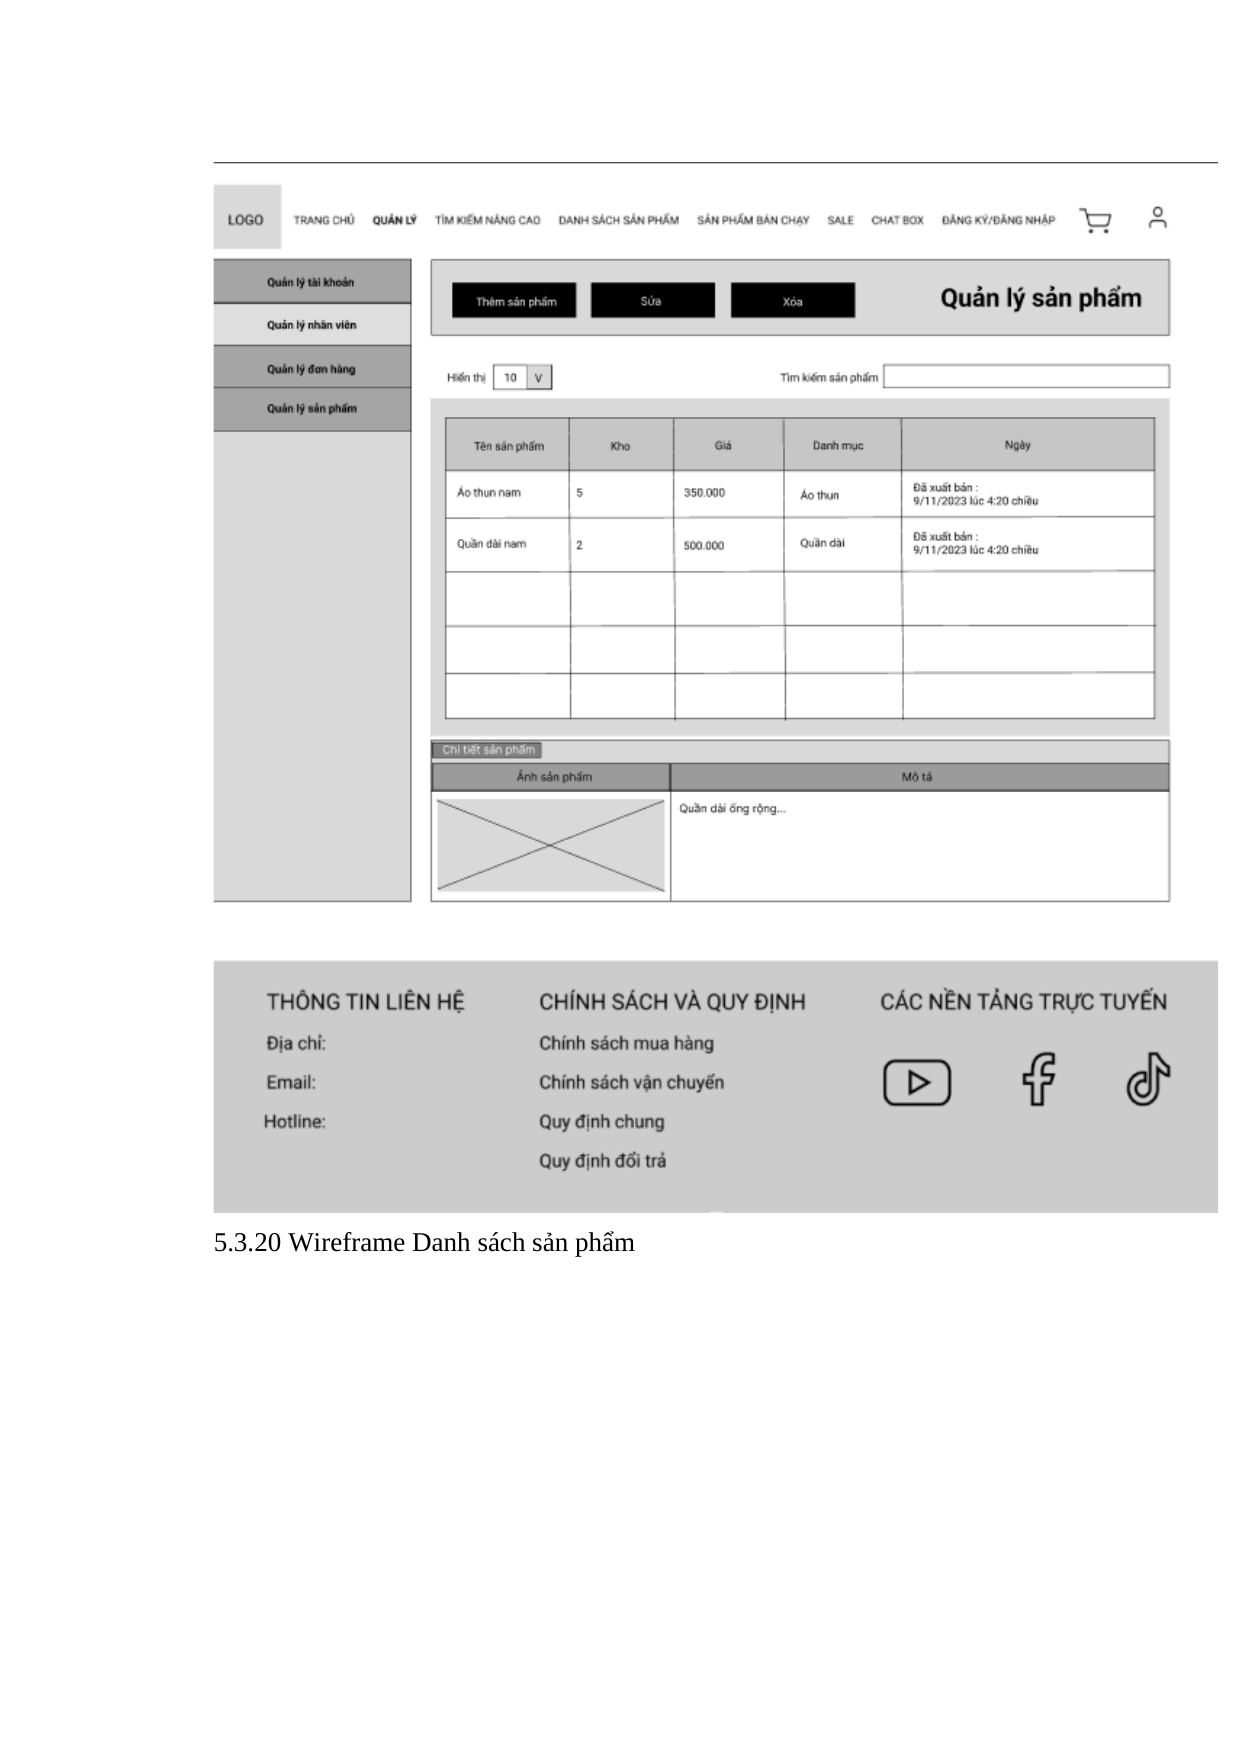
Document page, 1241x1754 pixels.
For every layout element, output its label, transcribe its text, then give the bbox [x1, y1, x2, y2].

text 5.3.20 Wireframe Danh sách sản phẩm [129, 1226, 1134, 1257]
picture [213, 162, 1219, 1213]
